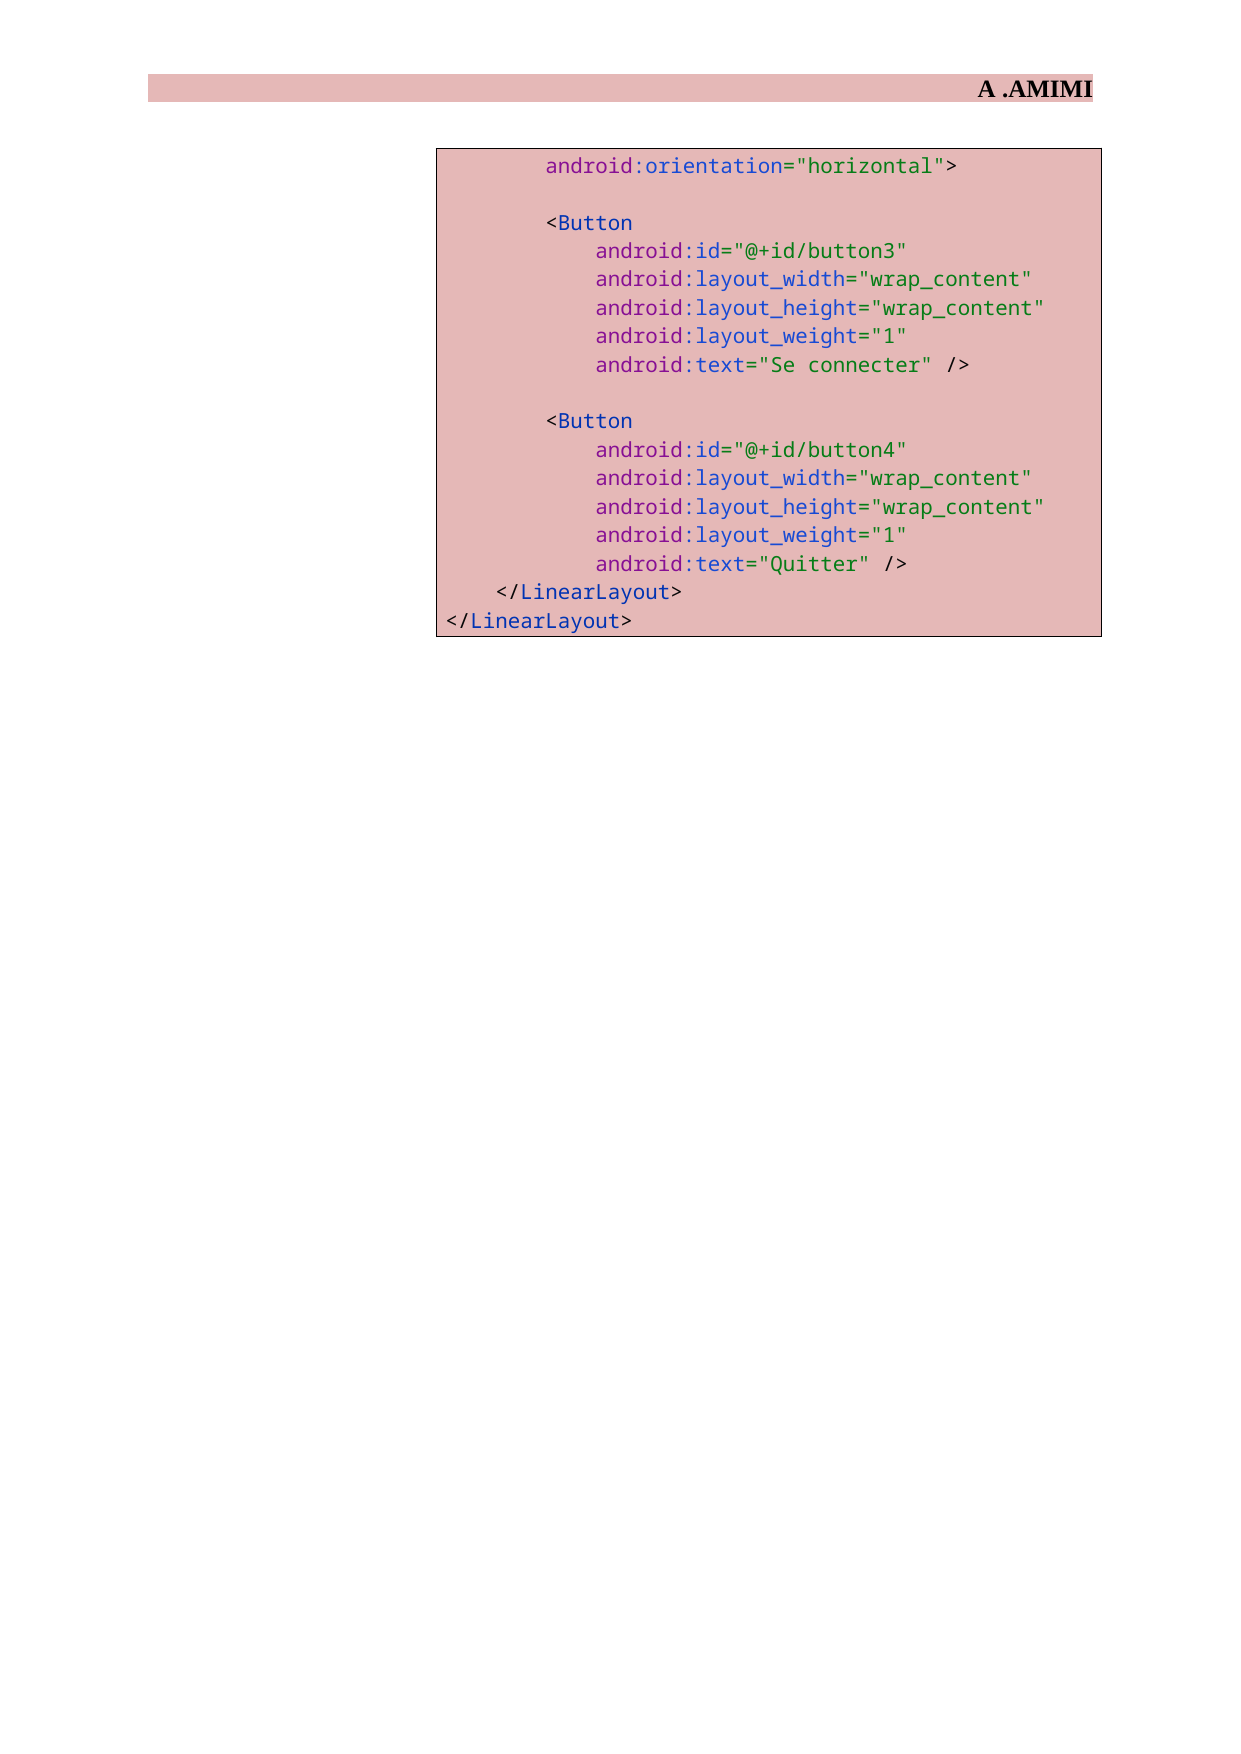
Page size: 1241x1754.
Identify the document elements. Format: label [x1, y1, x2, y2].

list [437, 149, 1101, 636]
